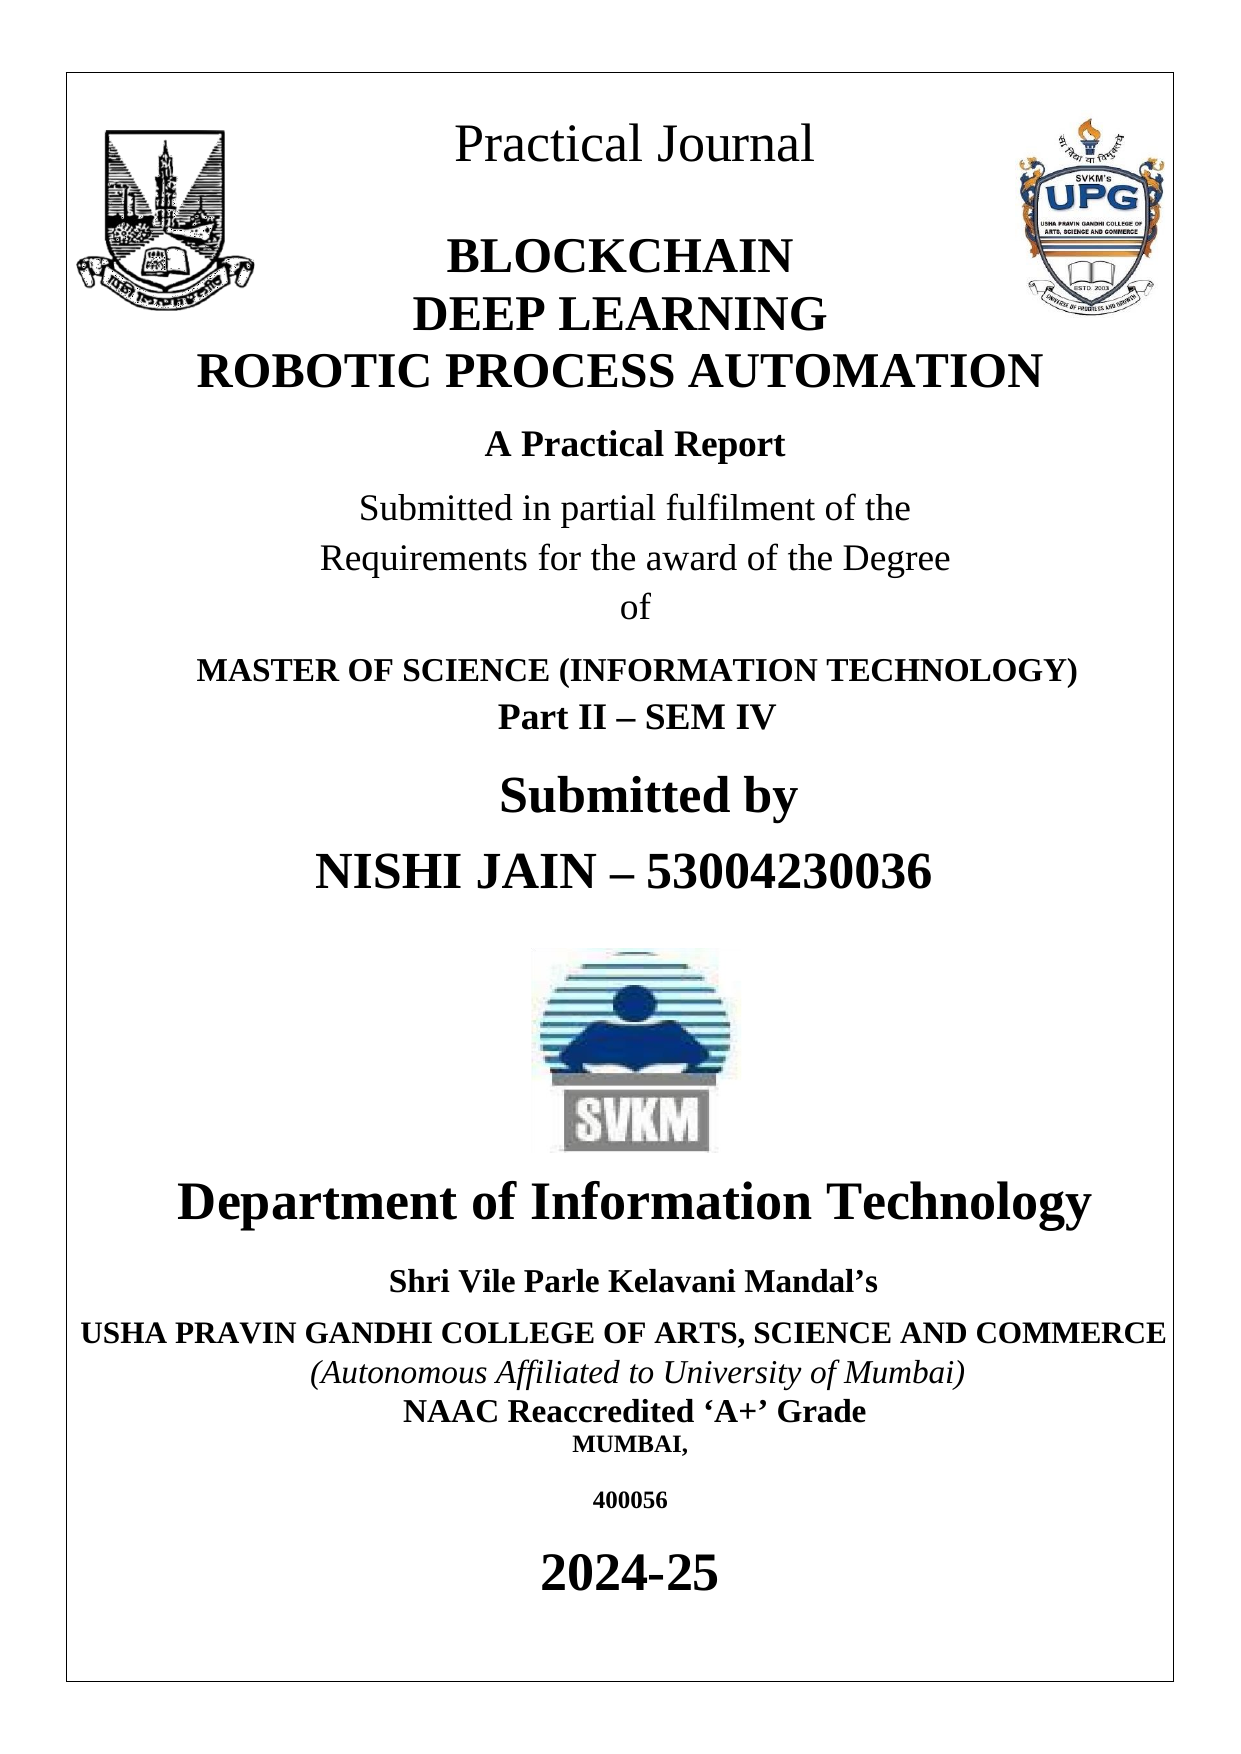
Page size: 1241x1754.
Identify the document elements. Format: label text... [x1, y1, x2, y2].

text Part II – SEM IV [178, 694, 1097, 737]
text Submitted by [351, 764, 1036, 824]
picture [531, 948, 742, 1153]
text ROBOTIC PROCESS AUTOMATION [75, 341, 1165, 398]
text Department of Information Technology [173, 956, 1097, 1231]
text MUMBAI, 400056 [549, 1429, 711, 1513]
text A Practical Report [173, 422, 1097, 465]
text NAAC Reaccredited ‘A+’ Grade [173, 1391, 1097, 1429]
text Practical Journal [173, 111, 1015, 173]
text NISHI JAIN – 53004230036 [75, 840, 1172, 900]
text BLOCKCHAIN [255, 226, 1015, 283]
text (Autonomous Affiliated to University of Mumbai) [173, 1353, 1097, 1391]
text 2024-25 [173, 1540, 1087, 1602]
picture [76, 130, 255, 311]
text DEEP LEARNING [75, 283, 1165, 341]
text Submitted in partial fulfilment of the Requirements for the award of the Degree of [318, 486, 951, 628]
text MASTER OF SCIENCE (INFORMATION TECHNOLOGY) [177, 650, 1097, 688]
picture [1015, 110, 1166, 318]
text USHA PRAVIN GANDHI COLLEGE OF ARTS, SCIENCE AND COMMERCE [75, 1315, 1172, 1351]
text Shri Vile Parle Kelavani Mandal’s [173, 1261, 1094, 1300]
